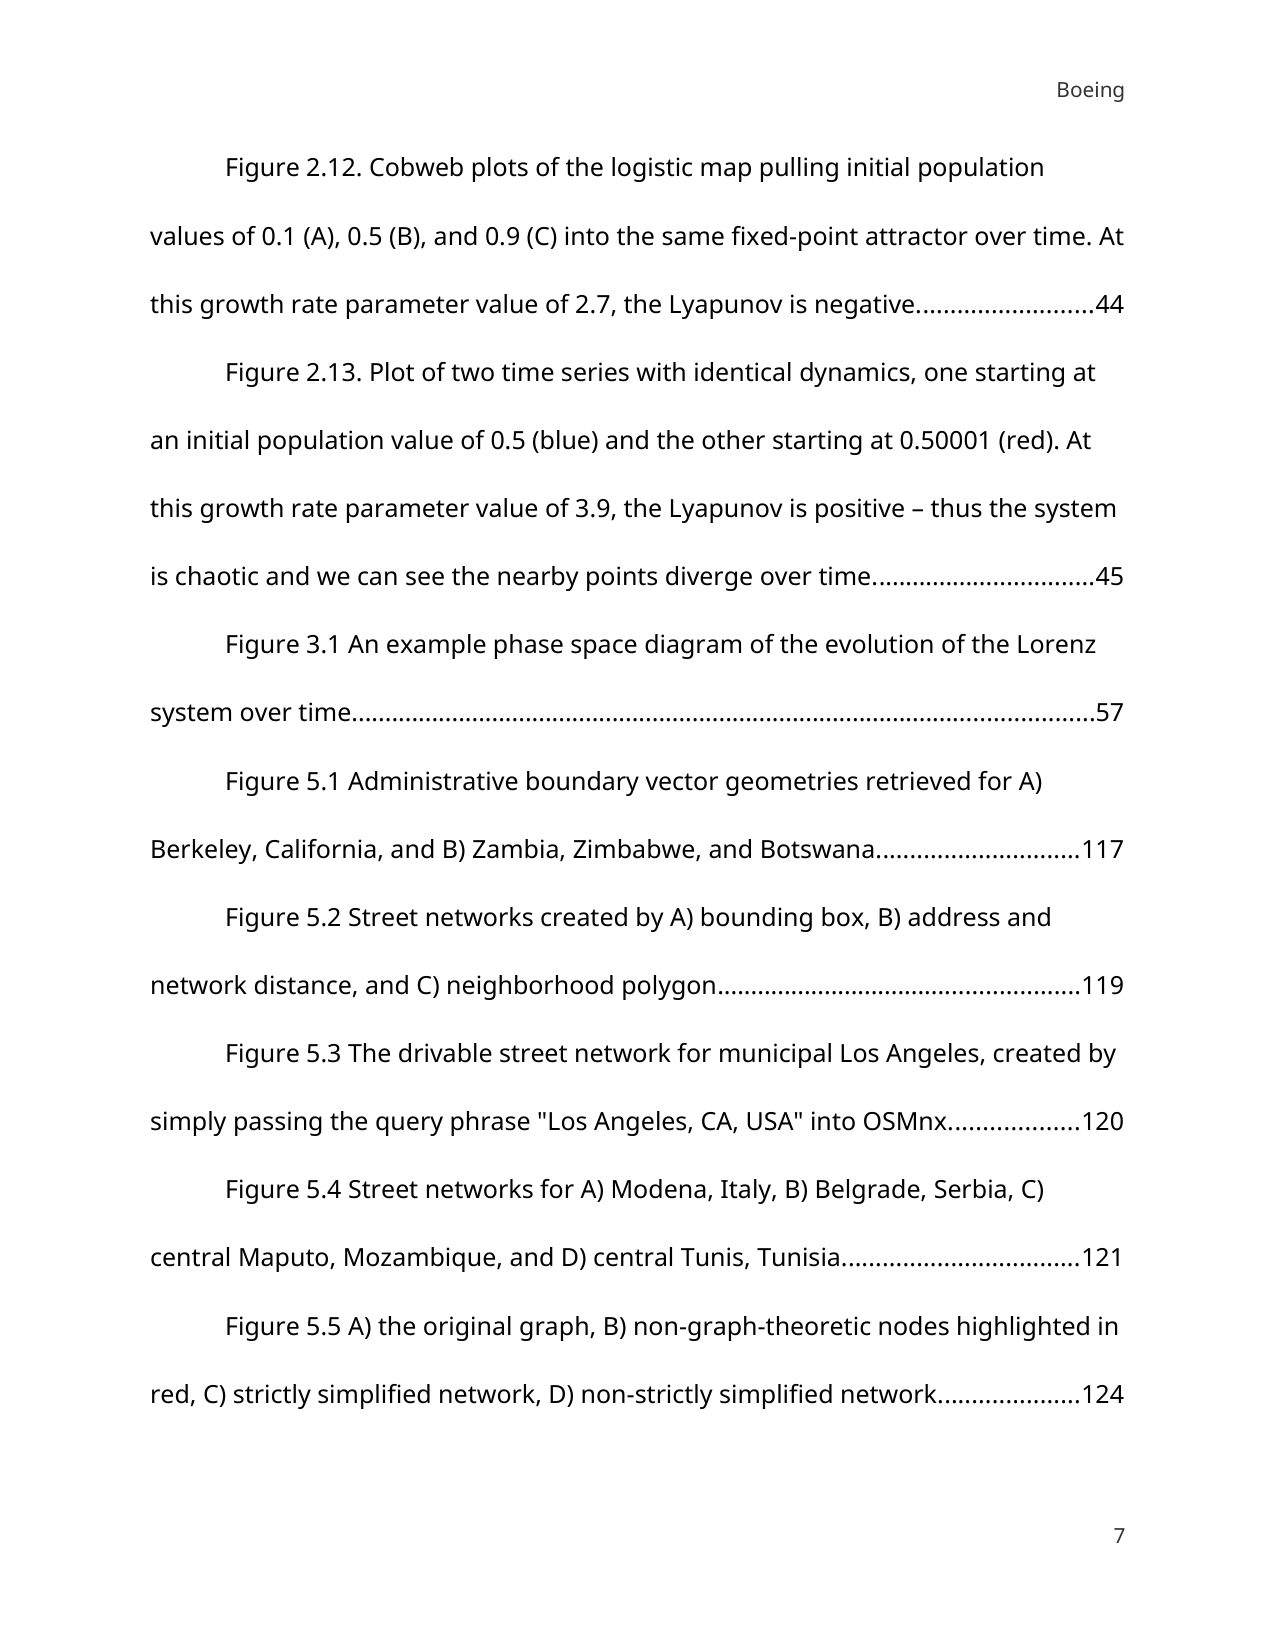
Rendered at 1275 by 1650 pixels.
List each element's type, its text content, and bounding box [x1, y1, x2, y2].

text Figure 5.2 Street networks created by A) bounding box, B) address and network distance, and C) neighborhood polygon 119 [150, 899, 1125, 1002]
text Figure 2.13. Plot of two time series with identical dynamics, one starting at an initial population value of 0.5 (blue) and the other starting at 0.50001 (red). At this growth rate parameter value of 3.9, the Lyapunov is positive – thus the system is chaotic and we can see the nearby points diverge over time. 45 [150, 354, 1125, 593]
text Figure 5.5 A) the original graph, B) non-graph-theoretic nodes highlighted in red, C) strictly simplified network, D) non-strictly simplified network. 124 [150, 1308, 1125, 1410]
text Figure 5.1 Administrative boundary vector geometries retrieved for A) Berkeley, California, and B) Zambia, Zimbabwe, and Botswana. 117 [150, 763, 1125, 865]
text Figure 3.1 An example phase space diagram of the evolution of the Lorenz system over time. 57 [150, 627, 1125, 729]
text Figure 5.3 The drivable street network for municipal Los Angeles, created by simply passing the query phrase "Los Angeles, CA, USA" into OSMnx. 120 [150, 1036, 1125, 1138]
text Figure 5.4 Street networks for A) Modena, Italy, B) Belgrade, Serbia, C) central Maputo, Mozambique, and D) central Tunis, Tunisia. 121 [150, 1172, 1125, 1274]
text Figure 2.12. Cobweb plots of the logistic map pulling initial population values of 0.1 (A), 0.5 (B), and 0.9 (C) into the same fixed-point attractor over time. At this growth rate parameter value of 2.7, the Lyapunov is negative. 44 [150, 150, 1125, 320]
